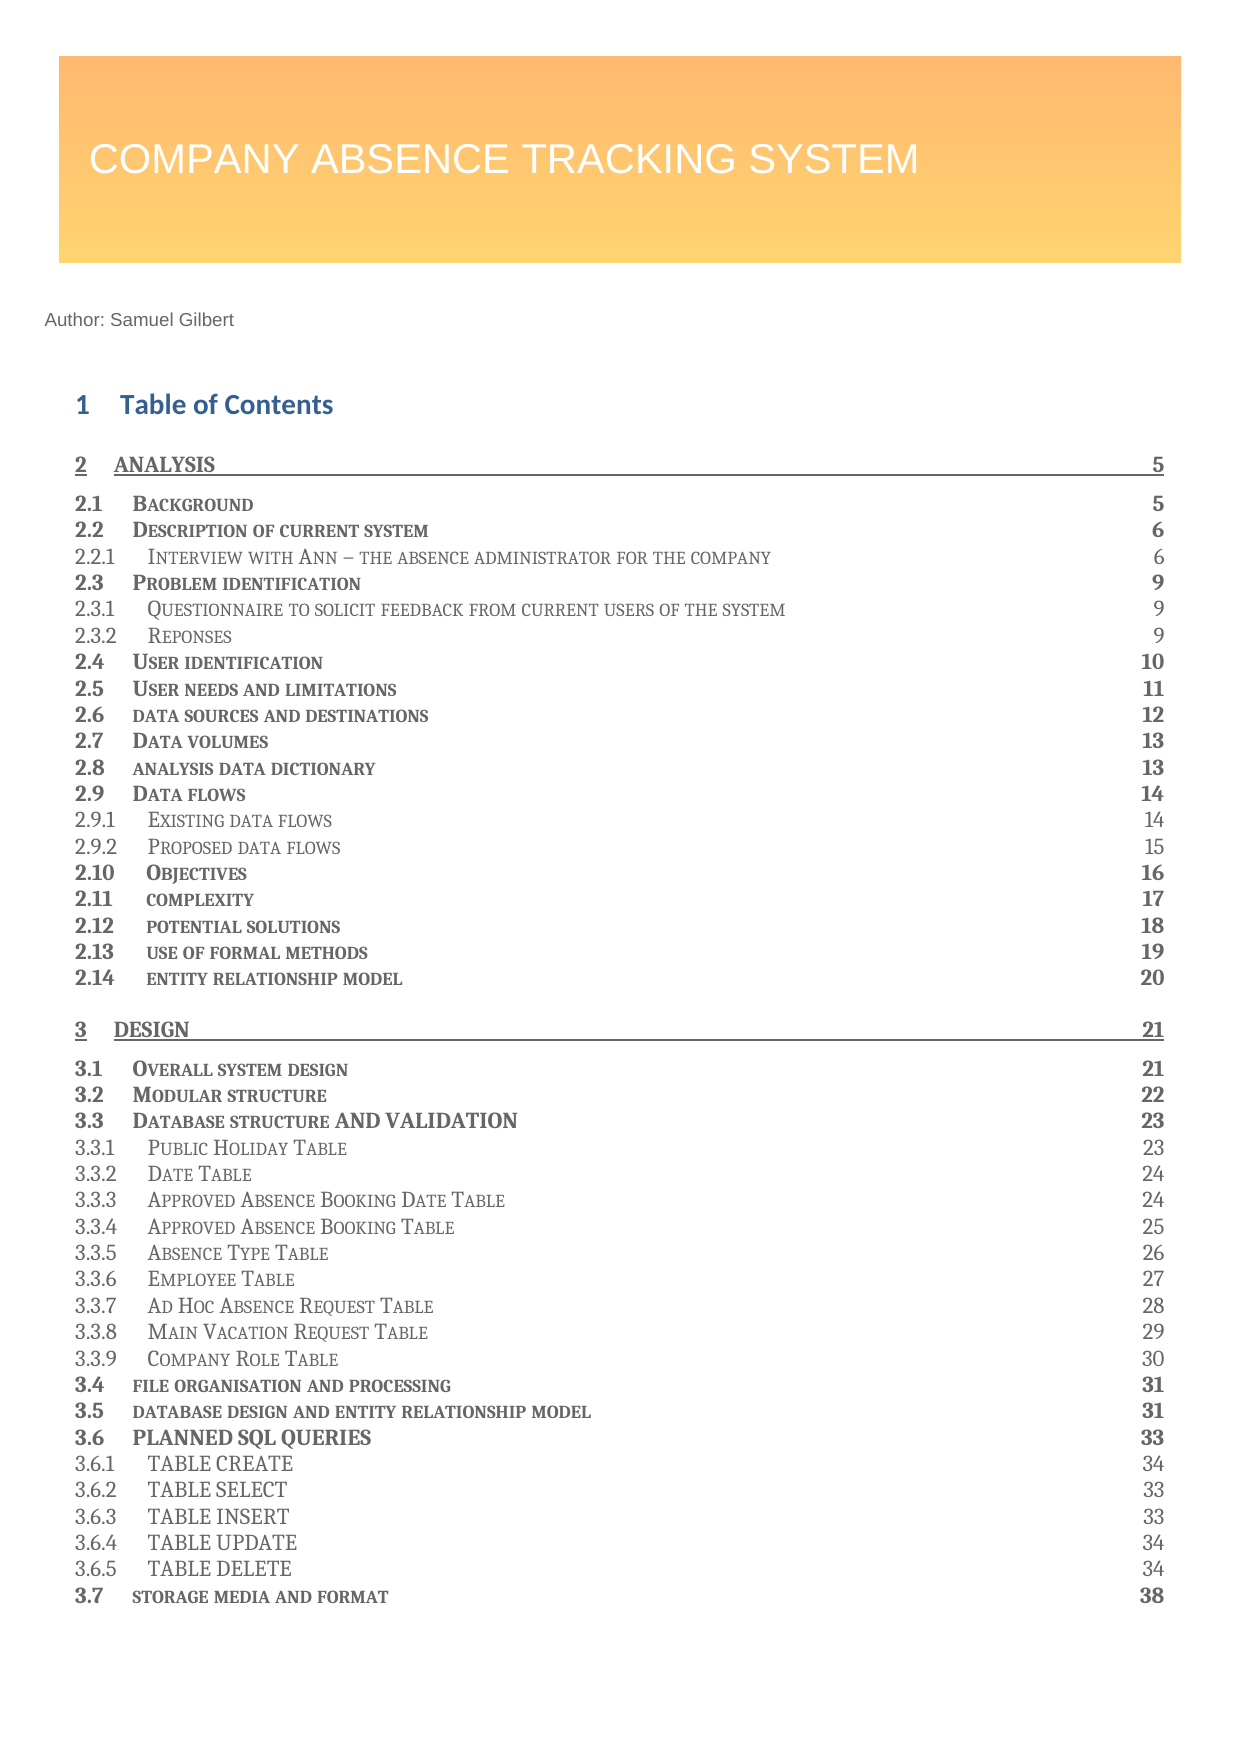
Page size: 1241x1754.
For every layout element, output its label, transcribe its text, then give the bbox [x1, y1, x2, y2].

text Author: Samuel Gilbert [44, 309, 1165, 331]
